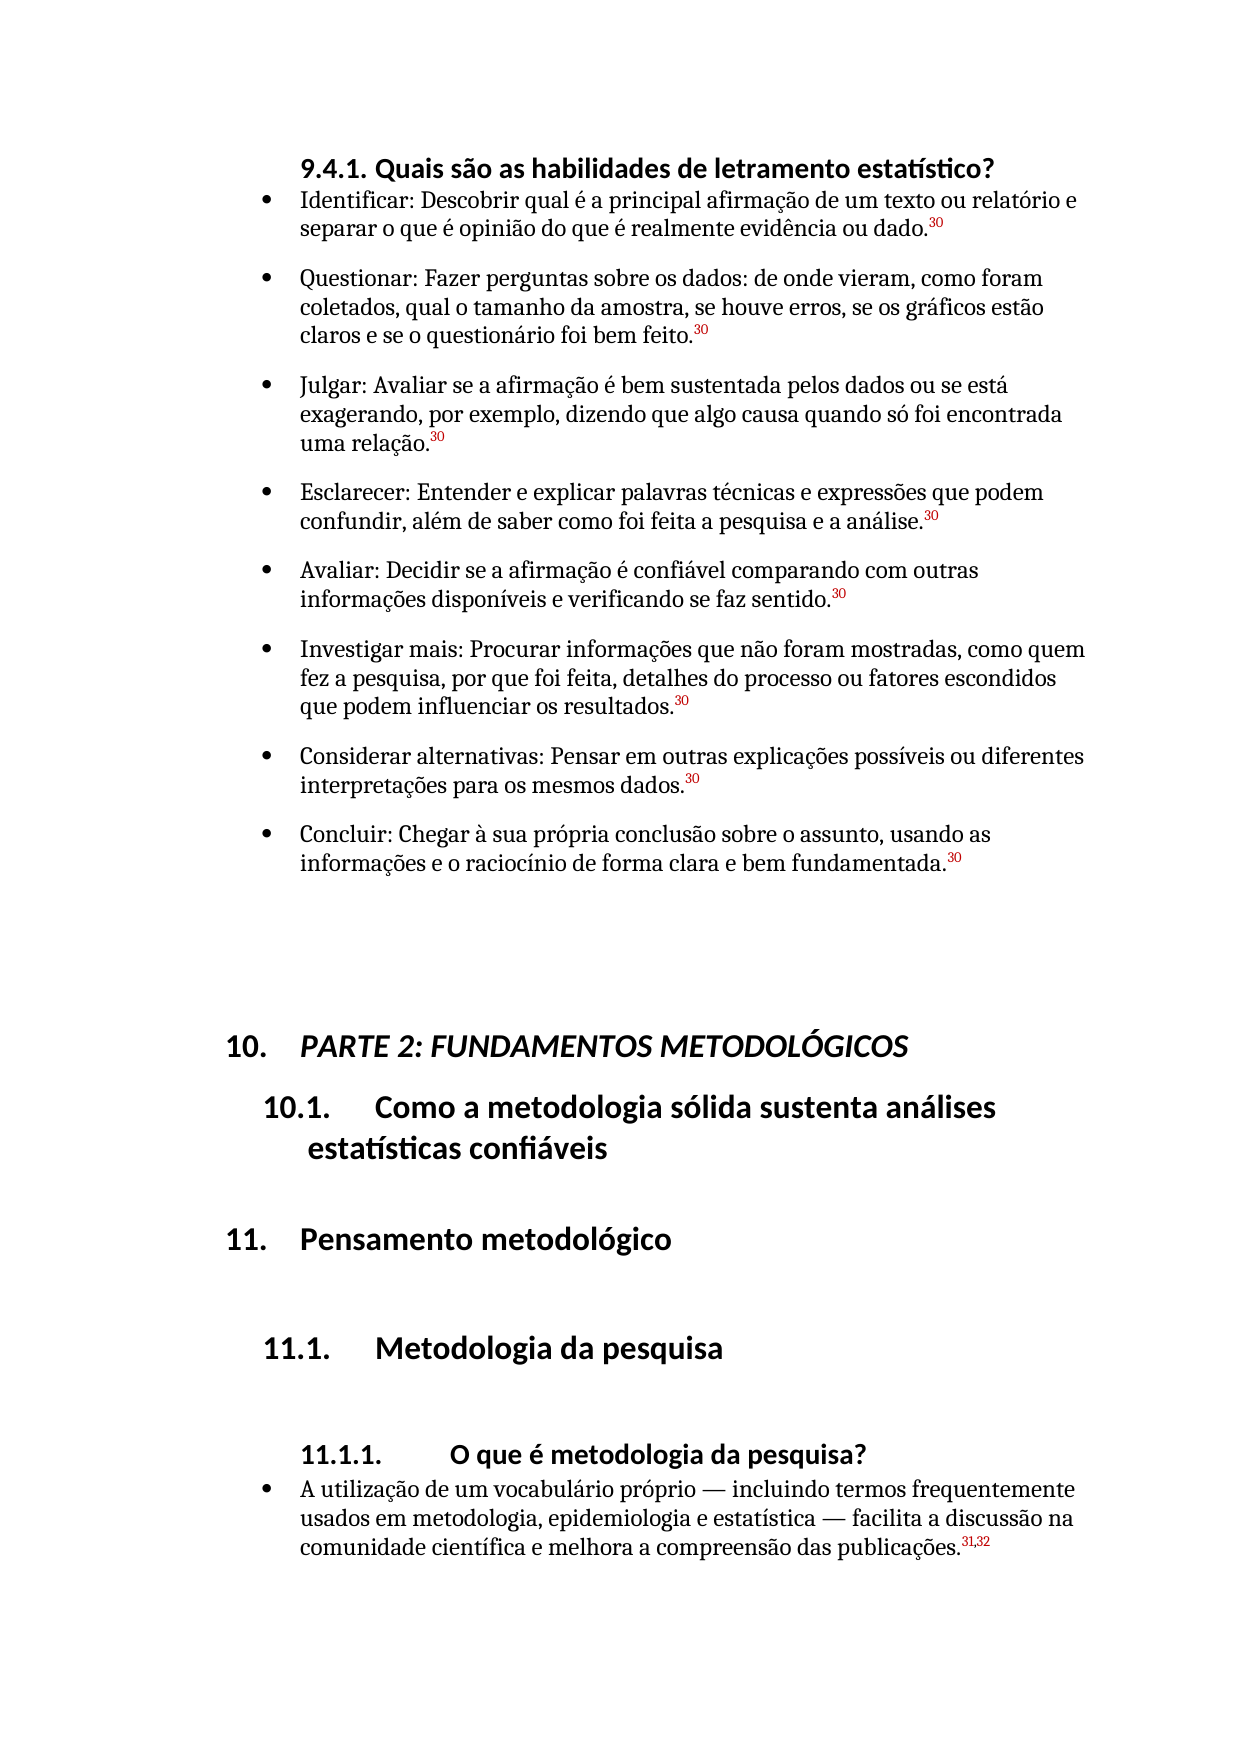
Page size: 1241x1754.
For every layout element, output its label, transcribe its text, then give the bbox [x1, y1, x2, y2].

list Considerar alternativas: Pensar em outras explicações possíveis ou diferentes interpretações para os mesmos dados.30 [262, 742, 1090, 799]
list A utilização de um vocabulário próprio — incluindo termos frequentemente usados em metodologia, epidemiologia e estatística — facilita a discussão na comunidade científica e melhora a compreensão das publicações.31,32 [262, 1475, 1090, 1562]
list Identificar: Descobrir qual é a principal afirmação de um texto ou relatório e separar o que é opinião do que é realmente evidência ou dado.30 [262, 186, 1090, 243]
list Avaliar: Decidir se a afirmação é confiável comparando com outras informações disponíveis e verificando se faz sentido.30 [262, 556, 1090, 614]
subtitle O que é metodologia da pesquisa? [300, 1436, 1090, 1472]
list Concluir: Chegar à sua própria conclusão sobre o assunto, usando as informações e o raciocínio de forma clara e bem fundamentada.30 [262, 820, 1090, 878]
list Questionar: Fazer perguntas sobre os dados: de onde vieram, como foram coletados, qual o tamanho da amostra, se houve erros, se os gráficos estão claros e se o questionário foi bem feito.30 [262, 264, 1090, 350]
subtitle Metodologia da pesquisa [262, 1327, 1090, 1368]
list Esclarecer: Entender e explicar palavras técnicas e expressões que podem confundir, além de saber como foi feita a pesquisa e a análise.30 [262, 478, 1090, 536]
list Investigar mais: Procurar informações que não foram mostradas, como quem fez a pesquisa, por que foi feita, detalhes do processo ou fatores escondidos que podem influenciar os resultados.30 [262, 635, 1090, 721]
subtitle Como a metodologia sólida sustenta análises estatísticas confiáveis [262, 1086, 1090, 1168]
subtitle Quais são as habilidades de letramento estatístico? [300, 150, 1090, 186]
list Julgar: Avaliar se a afirmação é bem sustentada pelos dados ou se está exagerando, por exemplo, dizendo que algo causa quando só foi encontrada uma relação.30 [262, 371, 1090, 457]
subtitle Pensamento metodológico [225, 1218, 1090, 1258]
subtitle PARTE 2: FUNDAMENTOS METODOLÓGICOS [225, 1025, 1090, 1066]
